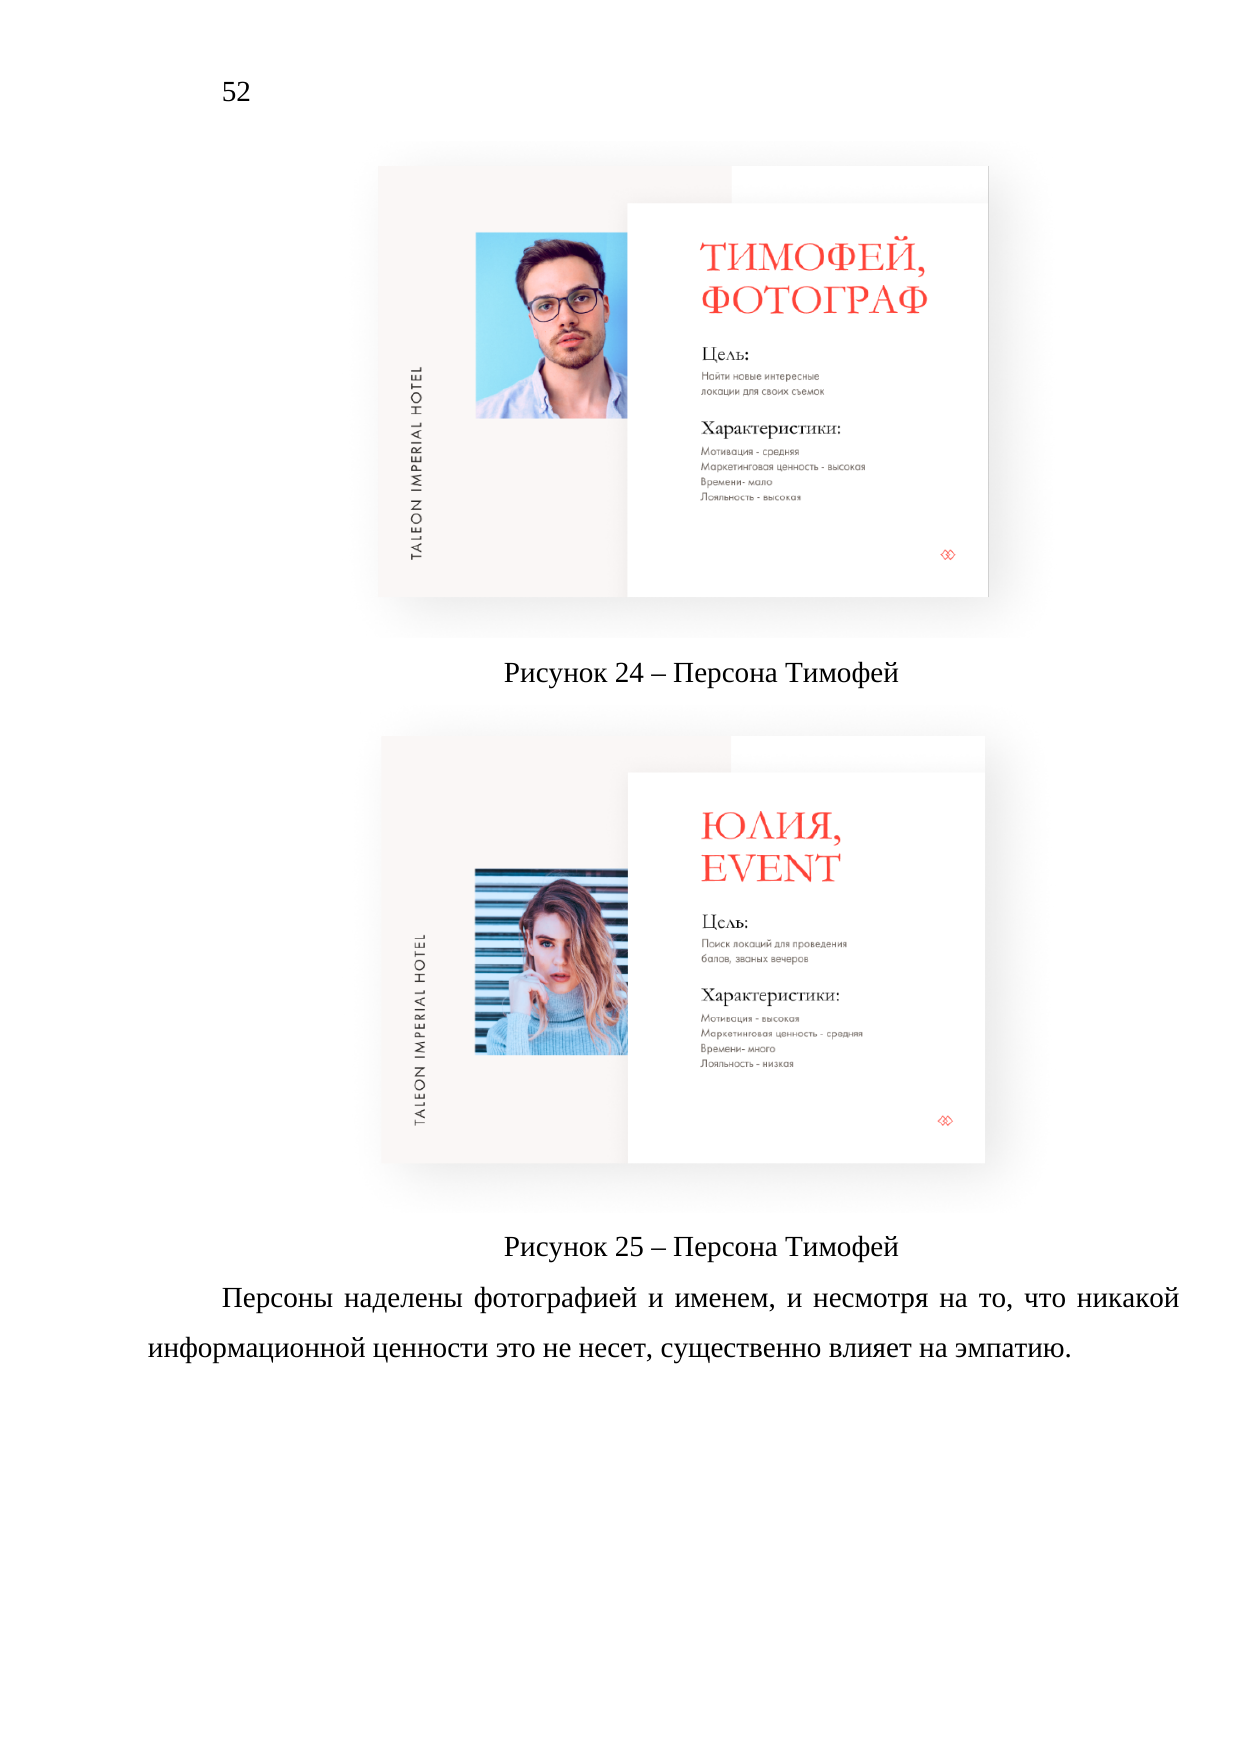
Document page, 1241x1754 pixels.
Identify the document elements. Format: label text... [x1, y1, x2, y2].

text Персоны наделены фотографией и именем, и несмотря на то, что никакой информационной ценности это не несет, существенно влияет на эмпатию. [148, 1280, 1181, 1363]
picture [338, 705, 1065, 1213]
text Рисунок 24 – Персона Тимофей [148, 655, 1181, 688]
text Рисунок 25 – Персона Тимофей [148, 1229, 1181, 1263]
picture [334, 141, 1069, 638]
